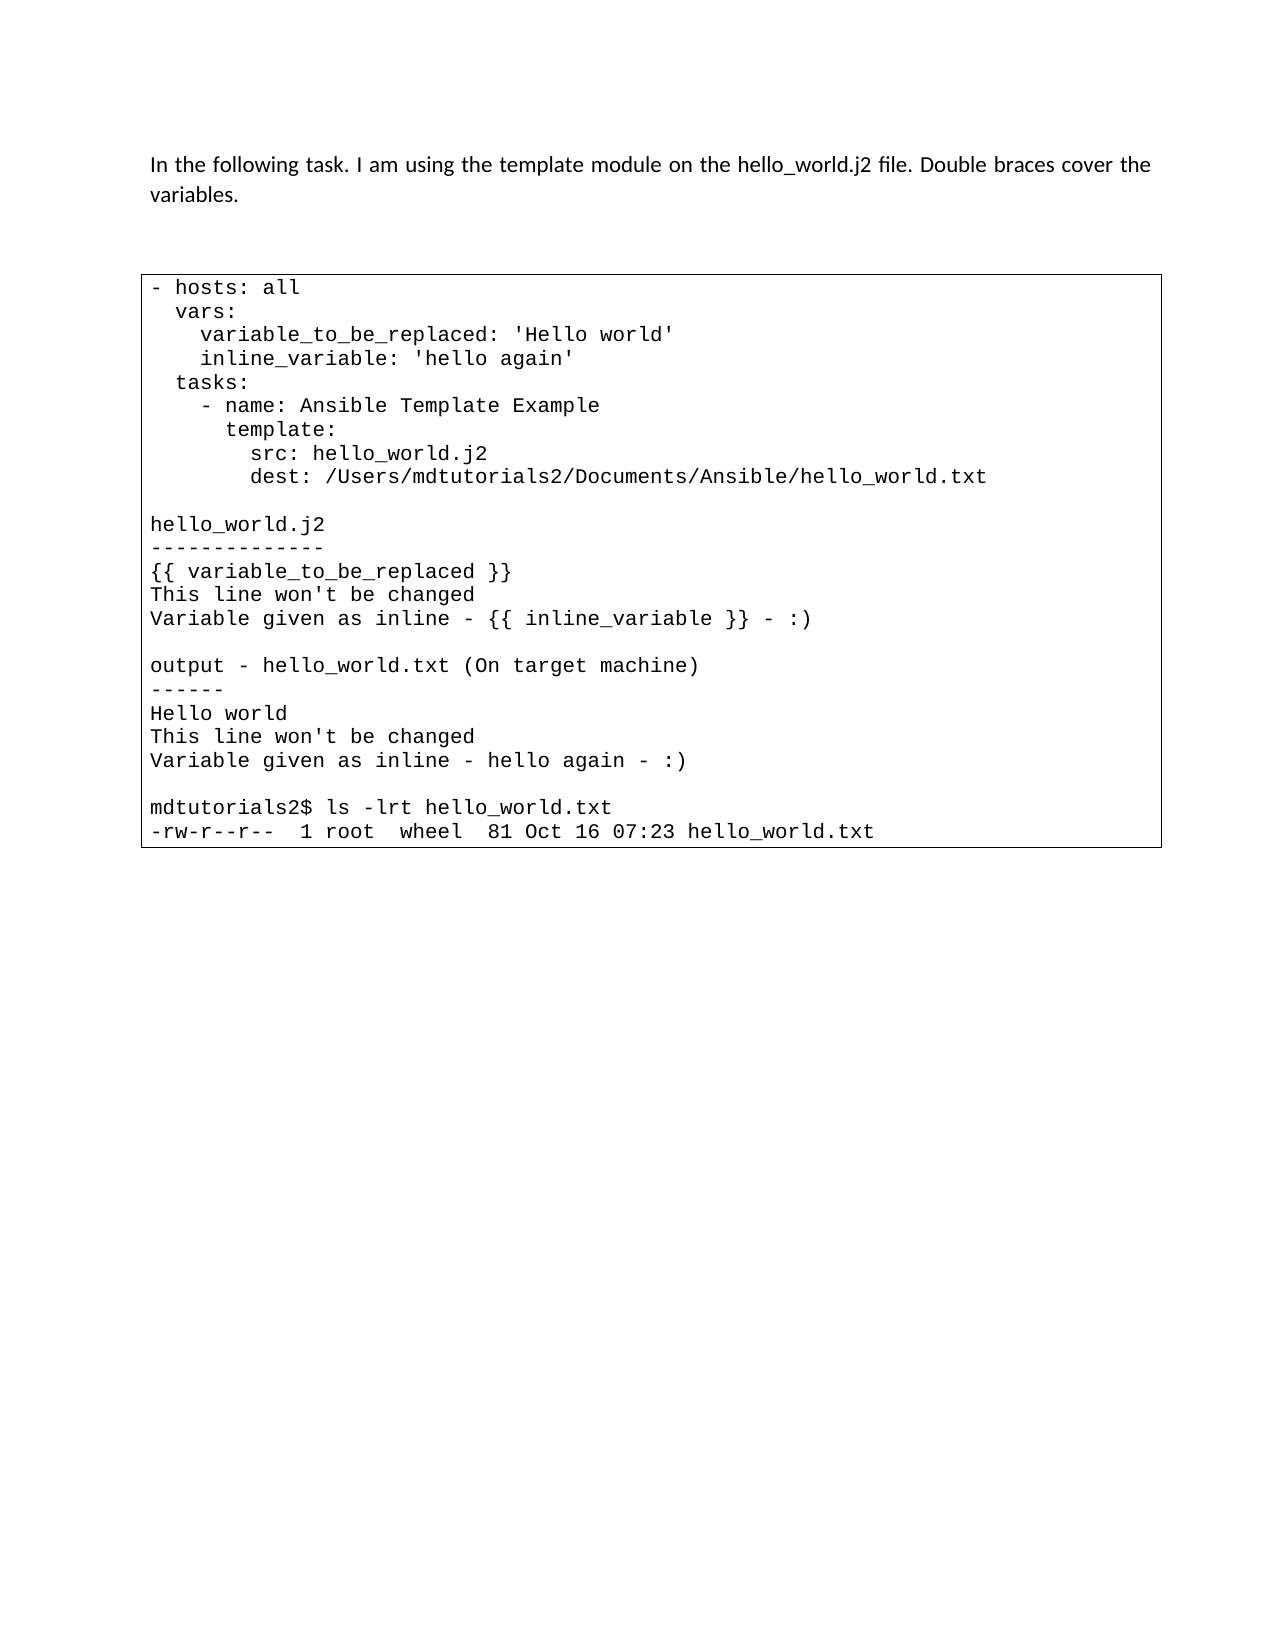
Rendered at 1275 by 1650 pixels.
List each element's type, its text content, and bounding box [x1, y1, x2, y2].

text tasks: [150, 372, 1153, 395]
text -------------- [150, 537, 1153, 561]
text This line won't be changed [150, 726, 1153, 750]
text output - hello_world.txt (On target machine) [150, 655, 1153, 679]
text Hello world [150, 703, 1153, 726]
text - name: Ansible Template Example [150, 395, 1153, 419]
text This line won't be changed [150, 584, 1153, 608]
text - hosts: all [142, 275, 1161, 301]
text inline_variable: 'hello again' [150, 348, 1153, 372]
text src: hello_world.j2 [150, 443, 1153, 466]
text {{ variable_to_be_replaced }} [150, 561, 1153, 584]
text vars: [150, 301, 1153, 324]
text variable_to_be_replaced: 'Hello world' [150, 324, 1153, 348]
text dest: /Users/mdtutorials2/Documents/Ansible/hello_world.txt [150, 466, 1153, 490]
text hello_world.j2 [150, 513, 1153, 537]
text Variable given as inline - {{ inline_variable }} - :) [150, 608, 1153, 632]
text mdtutorials2$ ls -lrt hello_world.txt [150, 797, 1153, 818]
text ------ [150, 679, 1153, 703]
text Variable given as inline - hello again - :) [150, 750, 1153, 774]
text template: [150, 419, 1153, 443]
text In the following task. I am using the template module on the hello_world.j2 file. Double braces cover the variables. [150, 150, 1153, 208]
text -rw-r--r-- 1 root wheel 81 Oct 16 07:23 hello_world.txt [142, 818, 1161, 847]
